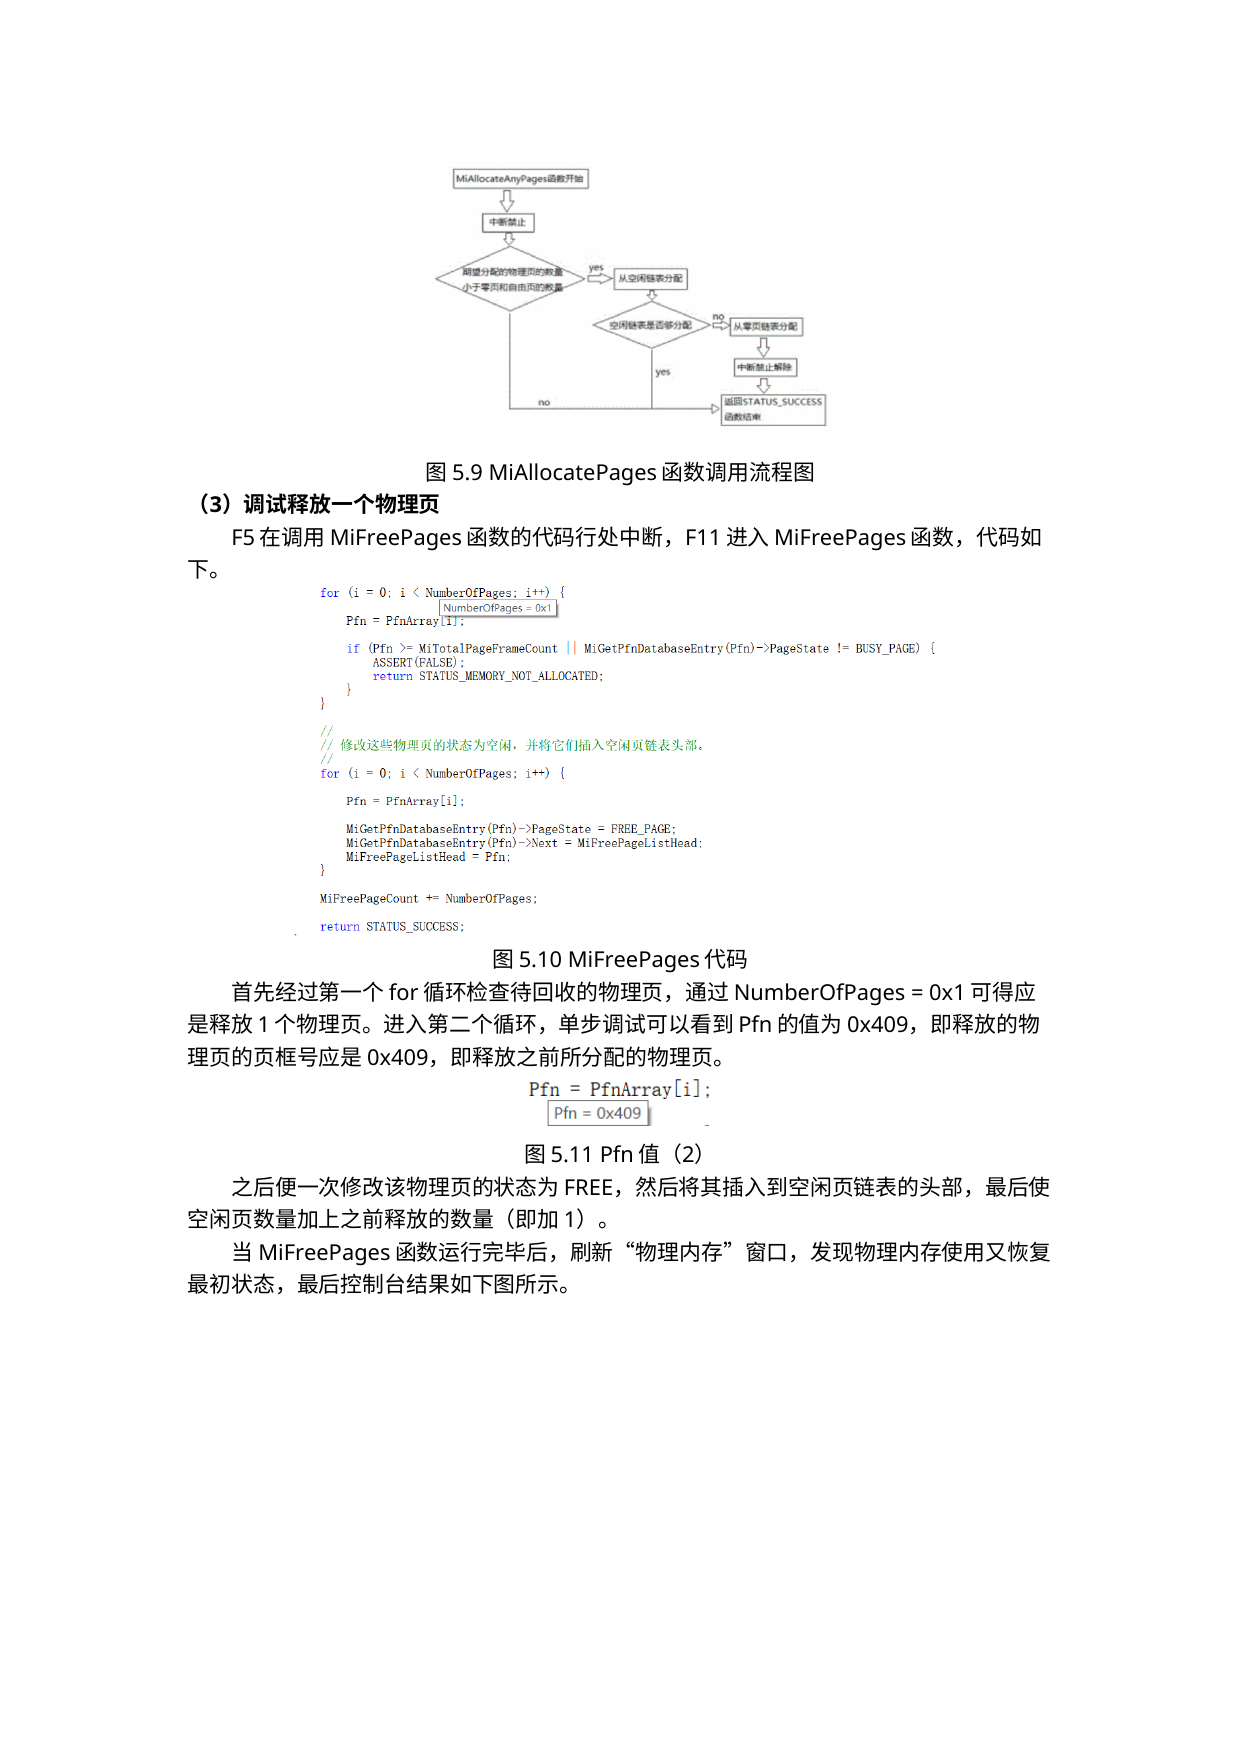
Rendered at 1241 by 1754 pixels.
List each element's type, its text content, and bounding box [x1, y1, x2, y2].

text 之后便一次修改该物理页的状态为FREE，然后将其插入到空闲页链表的头部，最后使空闲页数量加上之前释放的数量（即加1）。 [187, 1169, 1053, 1234]
text 图5.10 MiFreePages代码 [187, 942, 1053, 974]
picture [292, 584, 948, 936]
picture [513, 1072, 727, 1126]
text 图5.11 Pfn值（2） [187, 1137, 1053, 1169]
text F5在调用MiFreePages函数的代码行处中断，F11进入MiFreePages函数，代码如下。 [187, 519, 1053, 584]
text 图5.9 MiAllocatePages函数调用流程图 [187, 454, 1053, 487]
text 当 MiFreePages函数运行完毕后，刷新“物理内存”窗口，发现物理内存使用又恢复最初状态，最后控制台结果如下图所示。 [187, 1234, 1053, 1299]
text 首先经过第一个for循环检查待回收的物理页，通过NumberOfPages = 0x1可得应是释放1个物理页。进入第二个循环，单步调试可以看到Pfn的值为0x409，即释放的物理页的页框号应是0x409，即释放之前所分配的物理页。 [187, 974, 1053, 1072]
picture [424, 162, 860, 434]
text （3）调试释放一个物理页 [187, 487, 1053, 519]
